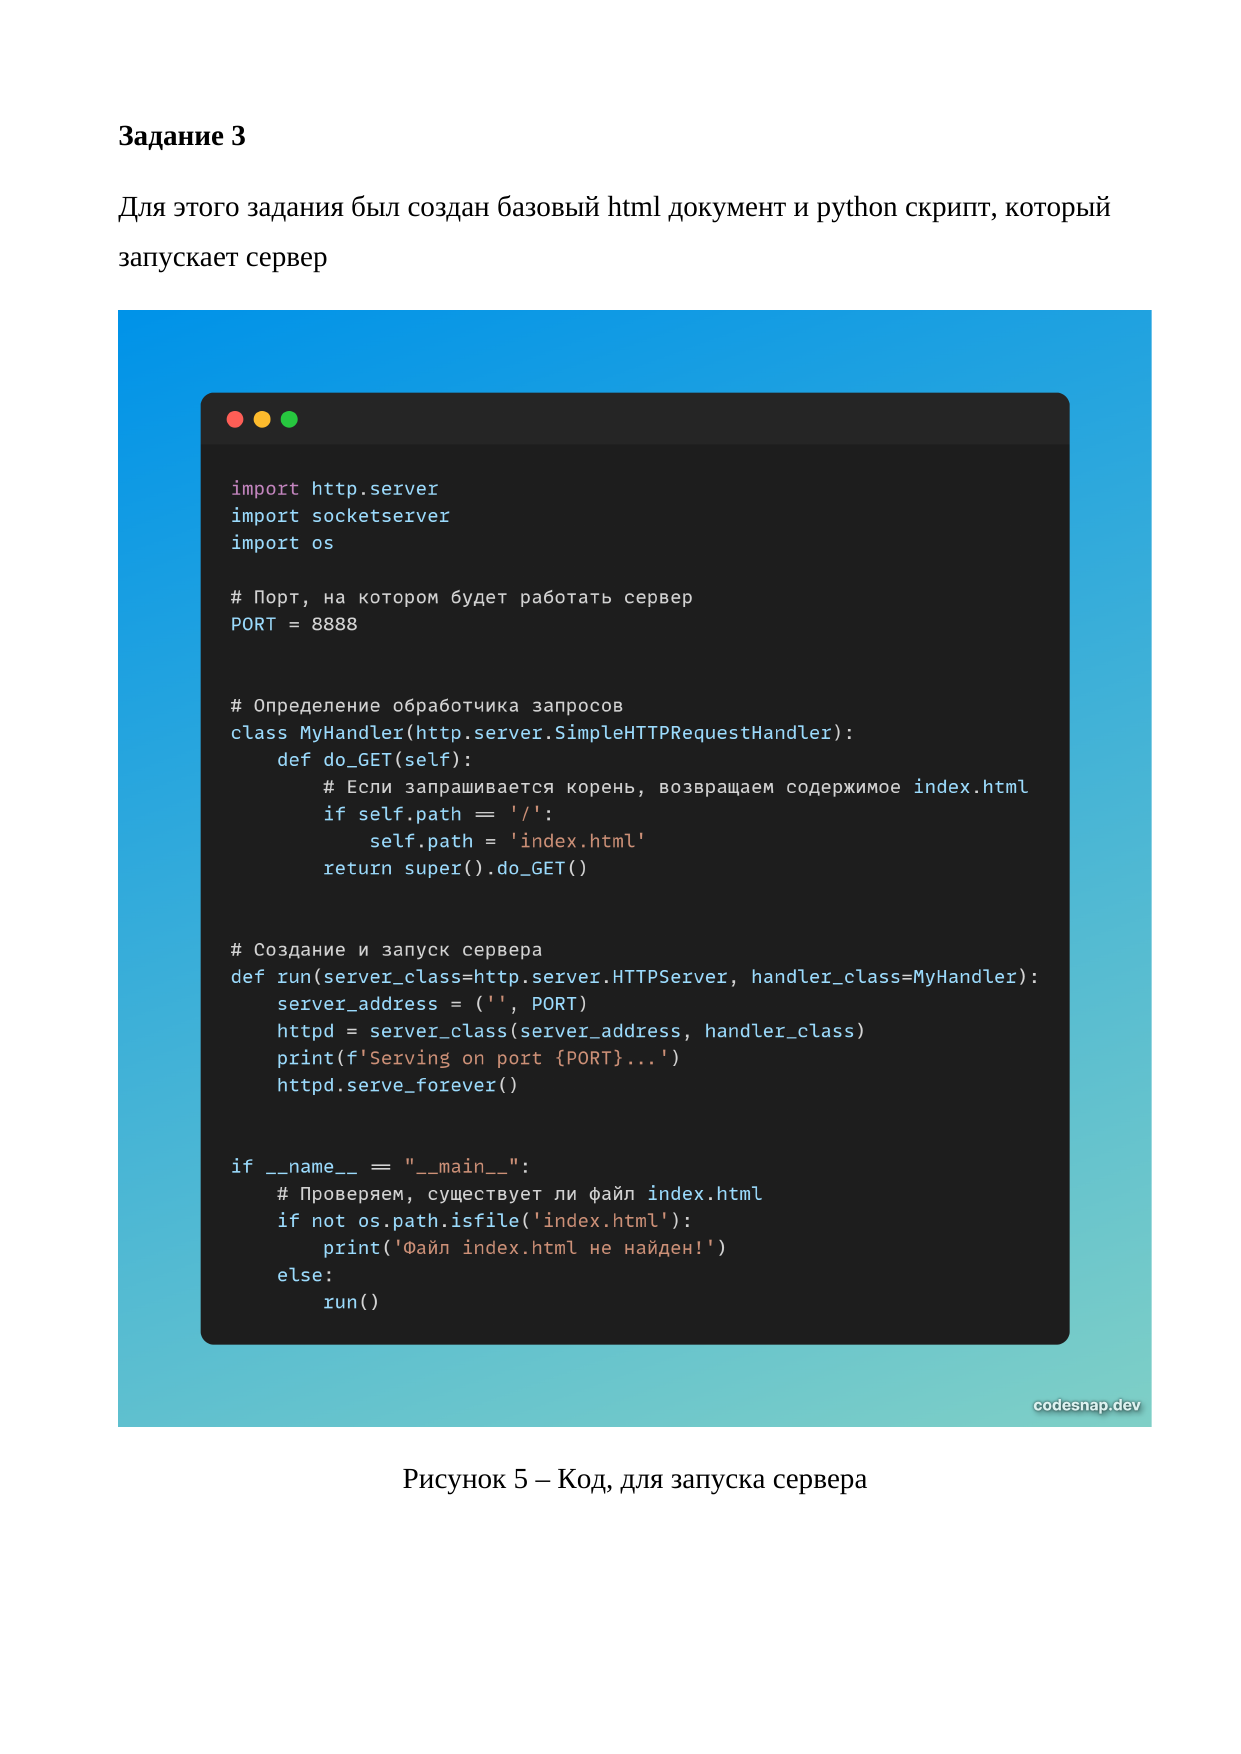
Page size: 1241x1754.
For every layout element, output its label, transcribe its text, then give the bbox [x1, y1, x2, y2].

picture [118, 310, 1152, 1427]
text Для этого задания был создан базовый html документ и python скрипт, который запускает сервер [118, 189, 1152, 273]
text Задание 3 [118, 118, 1152, 152]
text Рисунок 5 – Код, для запуска сервера [118, 1462, 1152, 1495]
